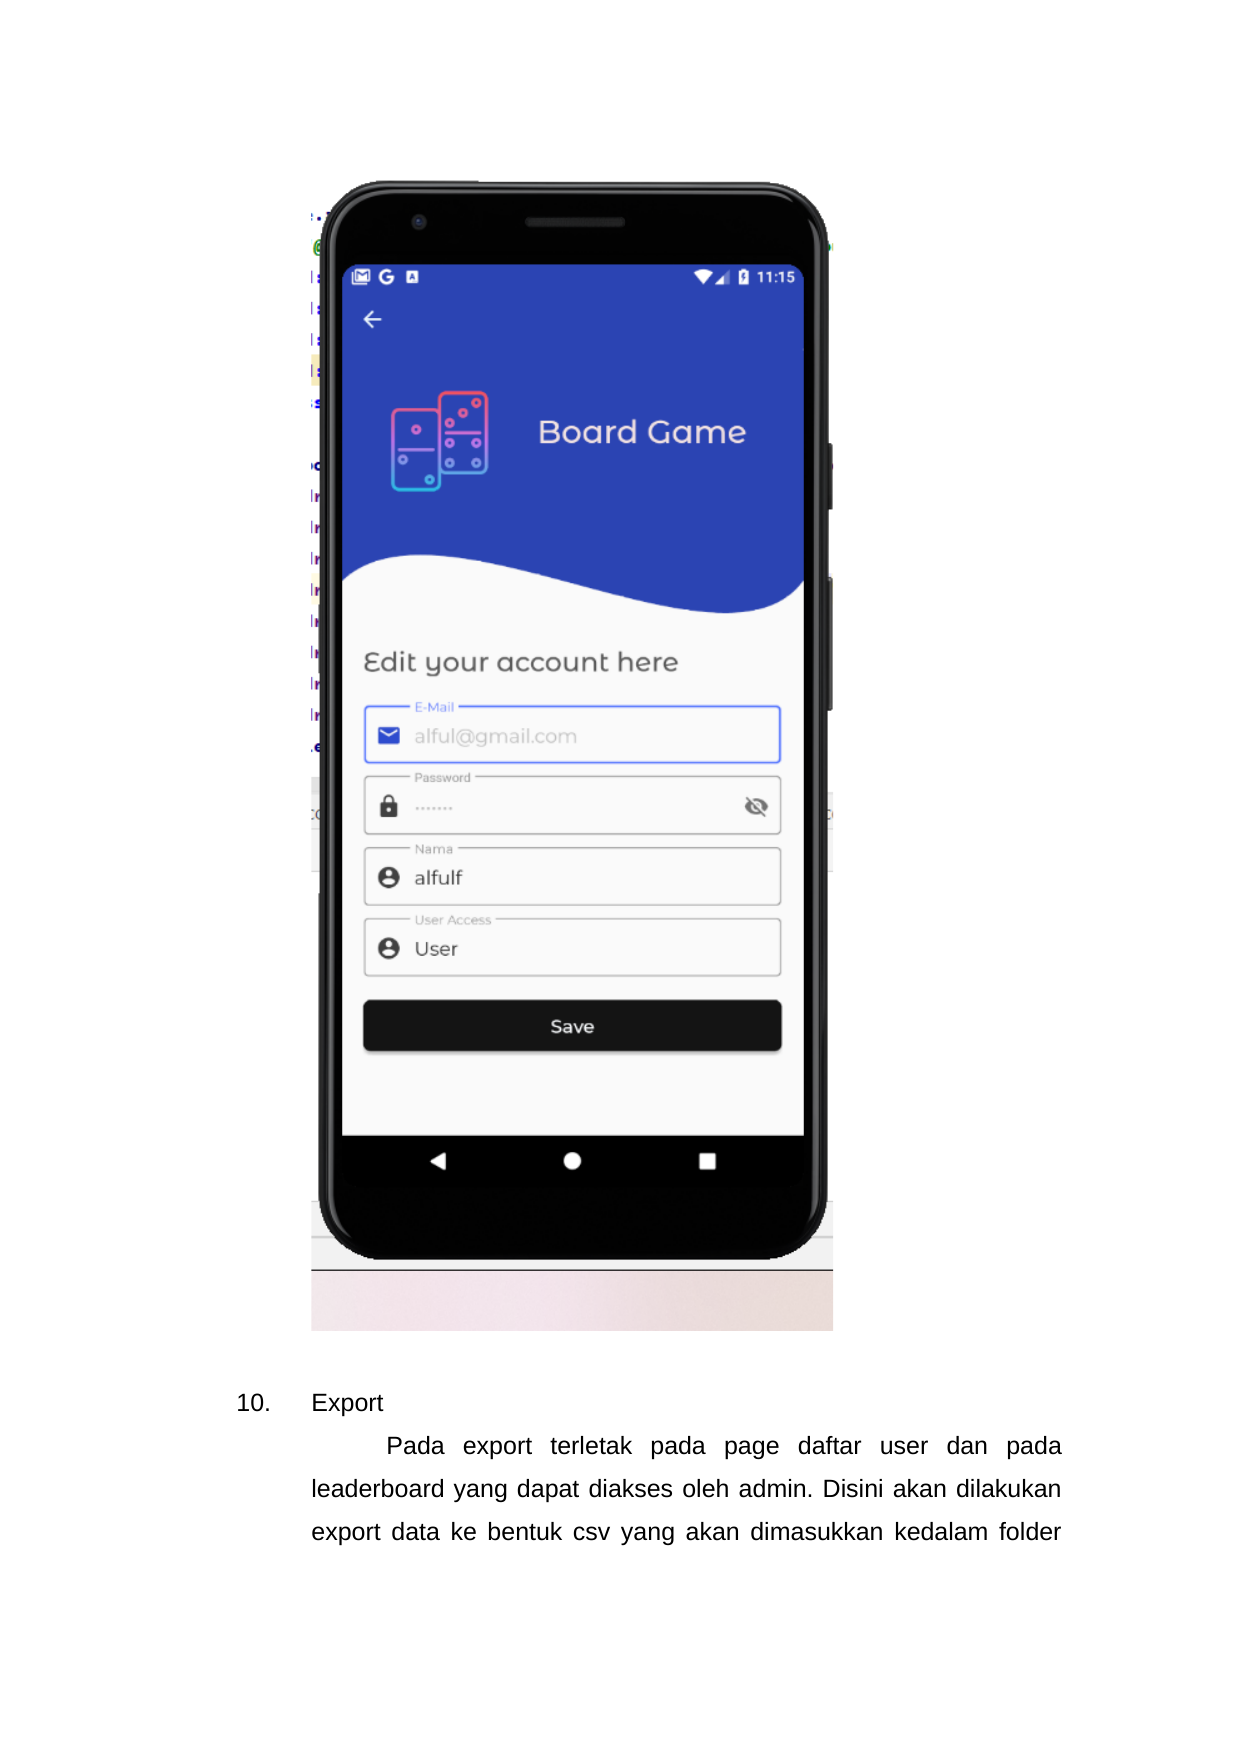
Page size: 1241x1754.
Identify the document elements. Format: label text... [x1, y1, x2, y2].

list Export [236, 1388, 1063, 1417]
picture [311, 177, 834, 1331]
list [311, 1431, 1063, 1546]
